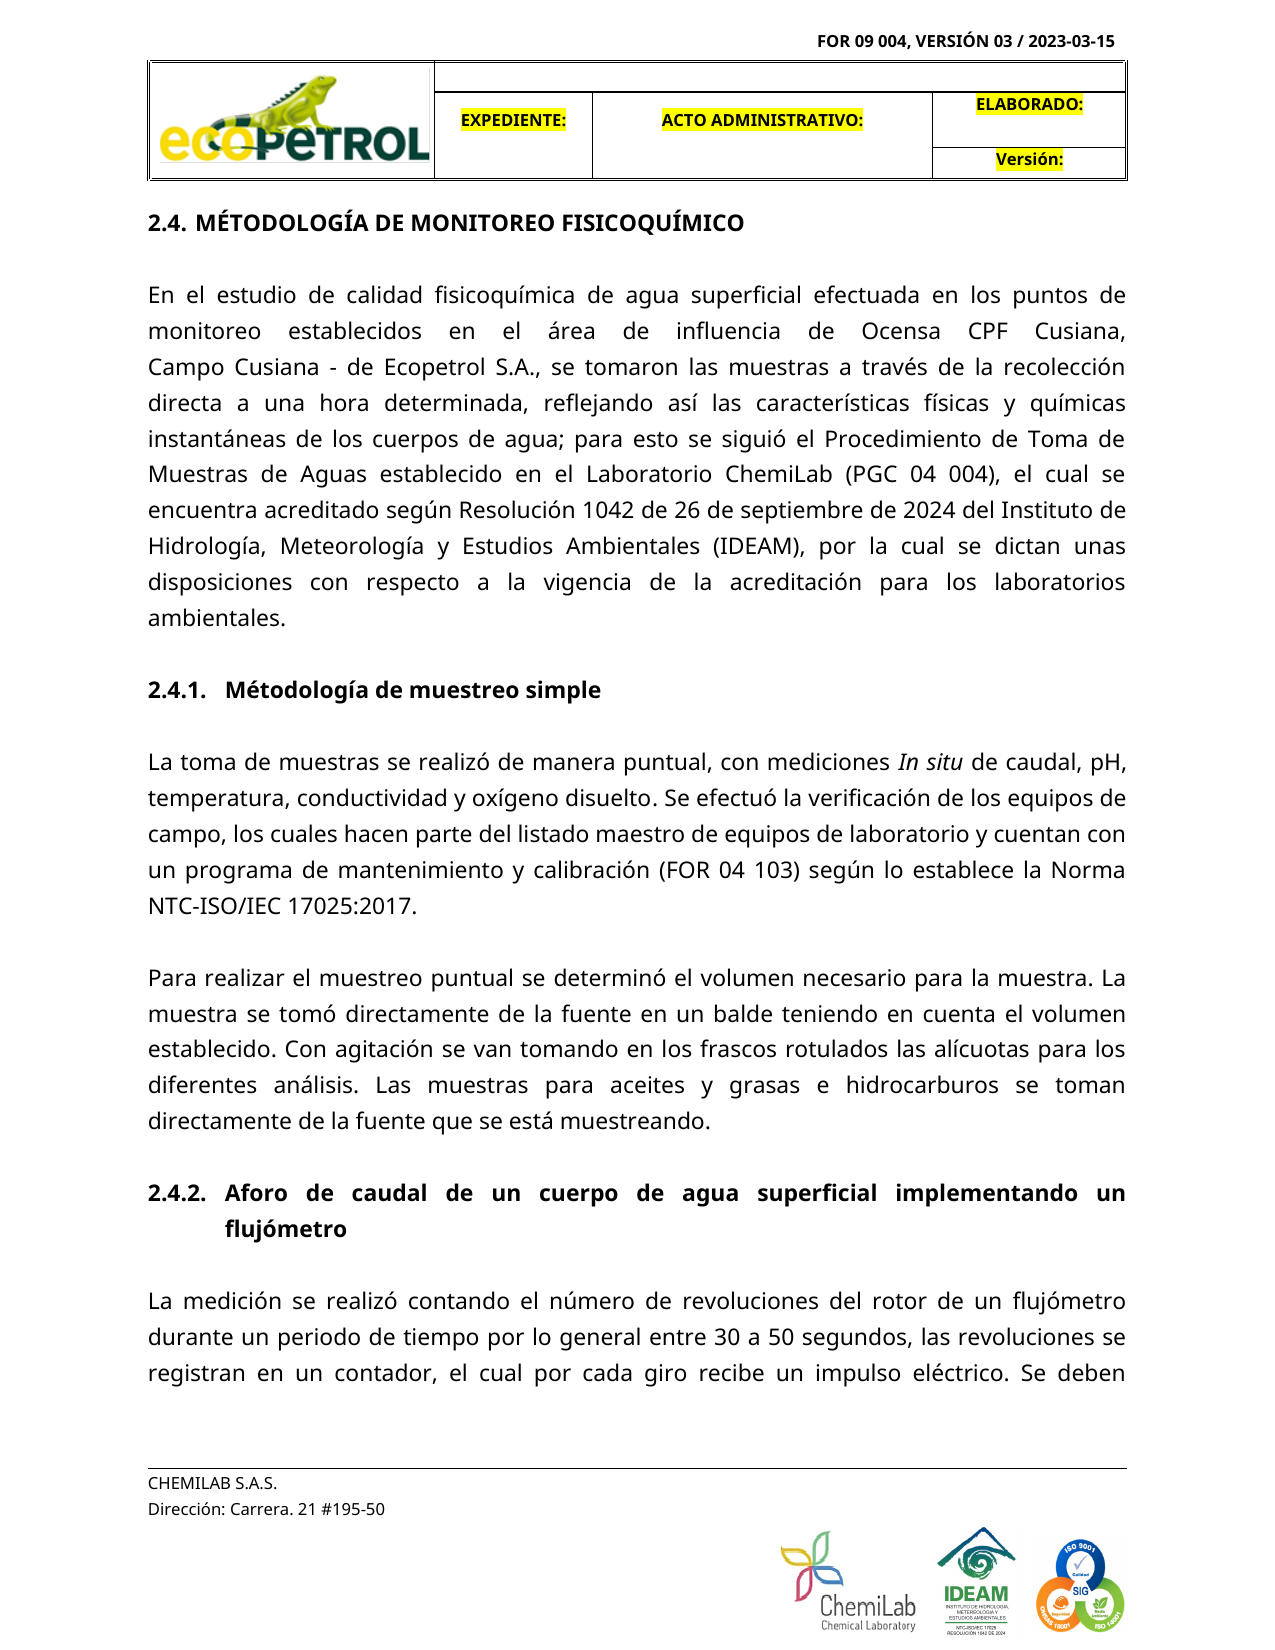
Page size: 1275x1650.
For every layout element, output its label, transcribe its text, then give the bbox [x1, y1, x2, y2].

subtitle Aforo de caudal de un cuerpo de agua superficial implementando un flujómetro [148, 1177, 1127, 1244]
picture [1032, 1534, 1128, 1636]
text La toma de muestras se realizó de manera puntual, con mediciones In situ de caudal, pH, temperatura, conductividad y oxígeno disuelto. Se efectuó la verificación de los equipos de campo, los cuales hacen parte del listado maestro de equipos de laboratorio y cuentan con un programa de mantenimiento y calibración (FOR 04 103) según lo establece la Norma NTC-ISO/IEC 17025:2017. [148, 746, 1127, 921]
text En el estudio de calidad fisicoquímica de agua superficial efectuada en los puntos de monitoreo establecidos en el área de influencia de Ocensa CPF Cusiana, Campo Cusiana - de Ecopetrol S.A., se tomaron las muestras a través de la recolección directa a una hora determinada, reflejando así las características físicas y químicas instantáneas de los cuerpos de agua; para esto se siguió el Procedimiento de Toma de Muestras de Aguas establecido en el Laboratorio ChemiLab (PGC 04 004), el cual se encuentra acreditado según Resolución 1042 de 26 de septiembre de 2024 del Instituto de Hidrología, Meteorología y Estudios Ambientales (IDEAM), por la cual se dictan unas disposiciones con respecto a la vigencia de la acreditación para los laboratorios ambientales. [148, 279, 1127, 633]
subtitle MÉTODOLOGÍA DE MONITOREO FISICOQUÍMICO [148, 207, 1127, 238]
text Para realizar el muestreo puntual se determinó el volumen necesario para la muestra. La muestra se tomó directamente de la fuente en un balde teniendo en cuenta el volumen establecido. Con agitación se van tomando en los frascos rotulados las alícuotas para los diferentes análisis. Las muestras para aceites y grasas e hidrocarburos se toman directamente de la fuente que se está muestreando. [148, 962, 1127, 1137]
picture [159, 68, 432, 165]
picture [775, 1523, 1024, 1647]
subtitle Métodología de muestreo simple [148, 674, 1127, 705]
